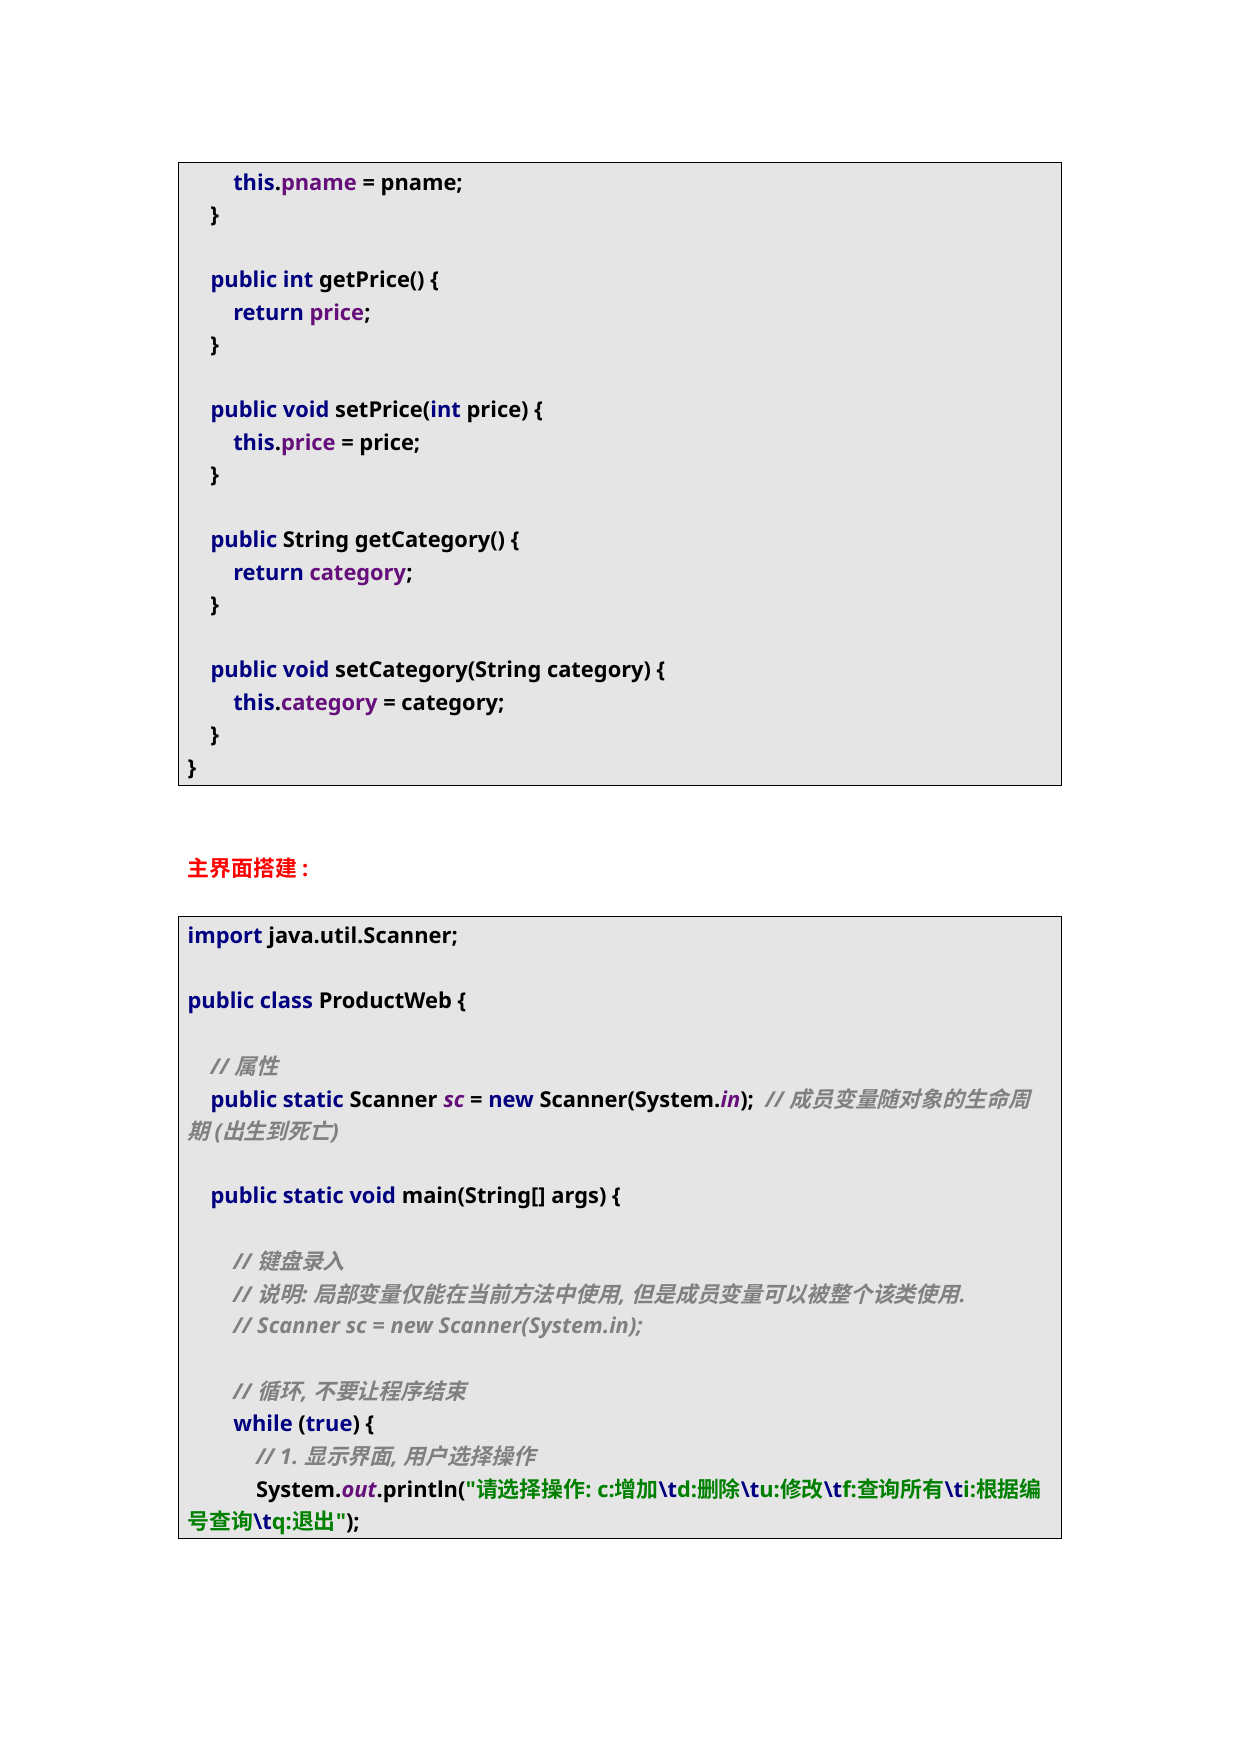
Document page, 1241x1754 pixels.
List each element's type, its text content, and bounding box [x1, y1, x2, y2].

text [179, 163, 1061, 785]
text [179, 917, 1061, 1538]
text 主界面搭建 : [187, 851, 1053, 883]
